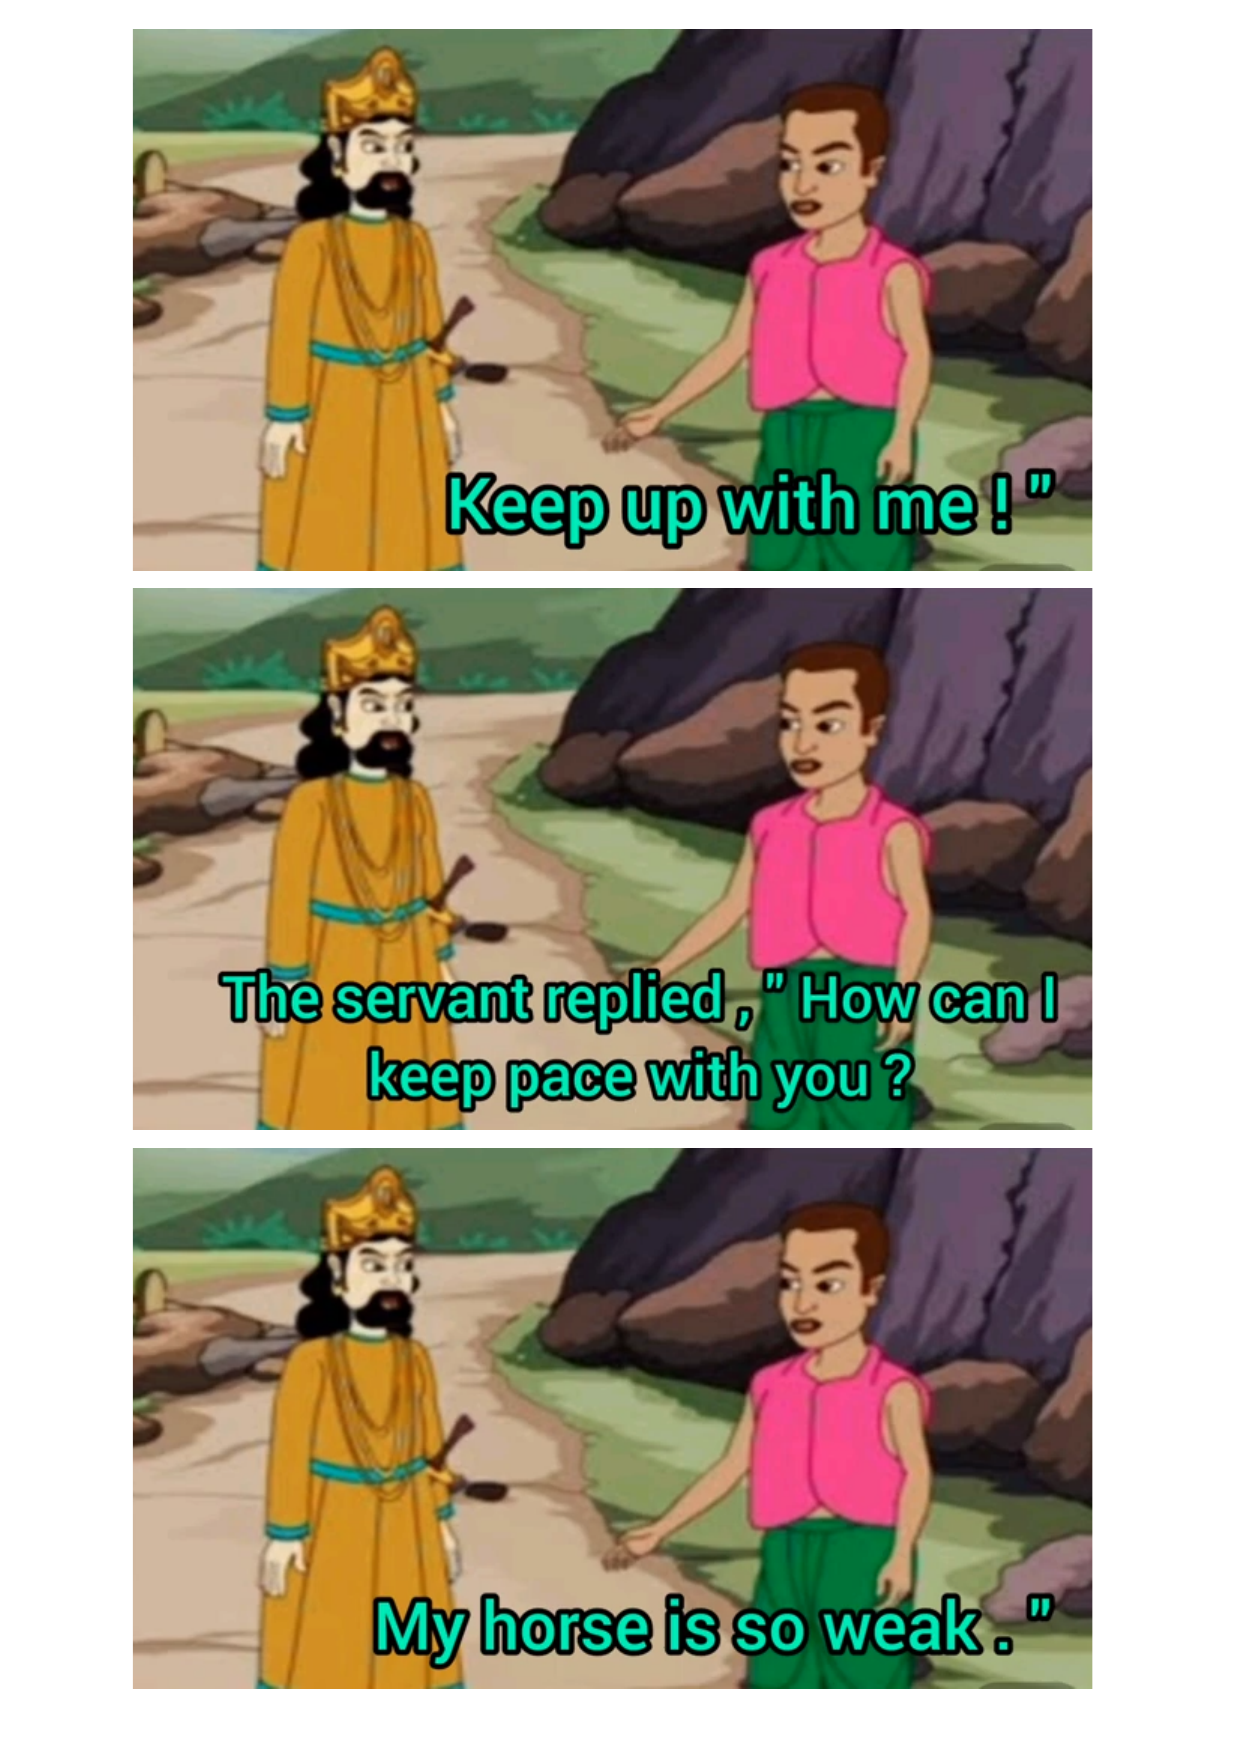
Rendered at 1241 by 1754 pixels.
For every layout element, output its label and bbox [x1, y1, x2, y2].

picture [132, 1148, 1093, 1689]
picture [132, 29, 1093, 571]
picture [132, 588, 1093, 1130]
